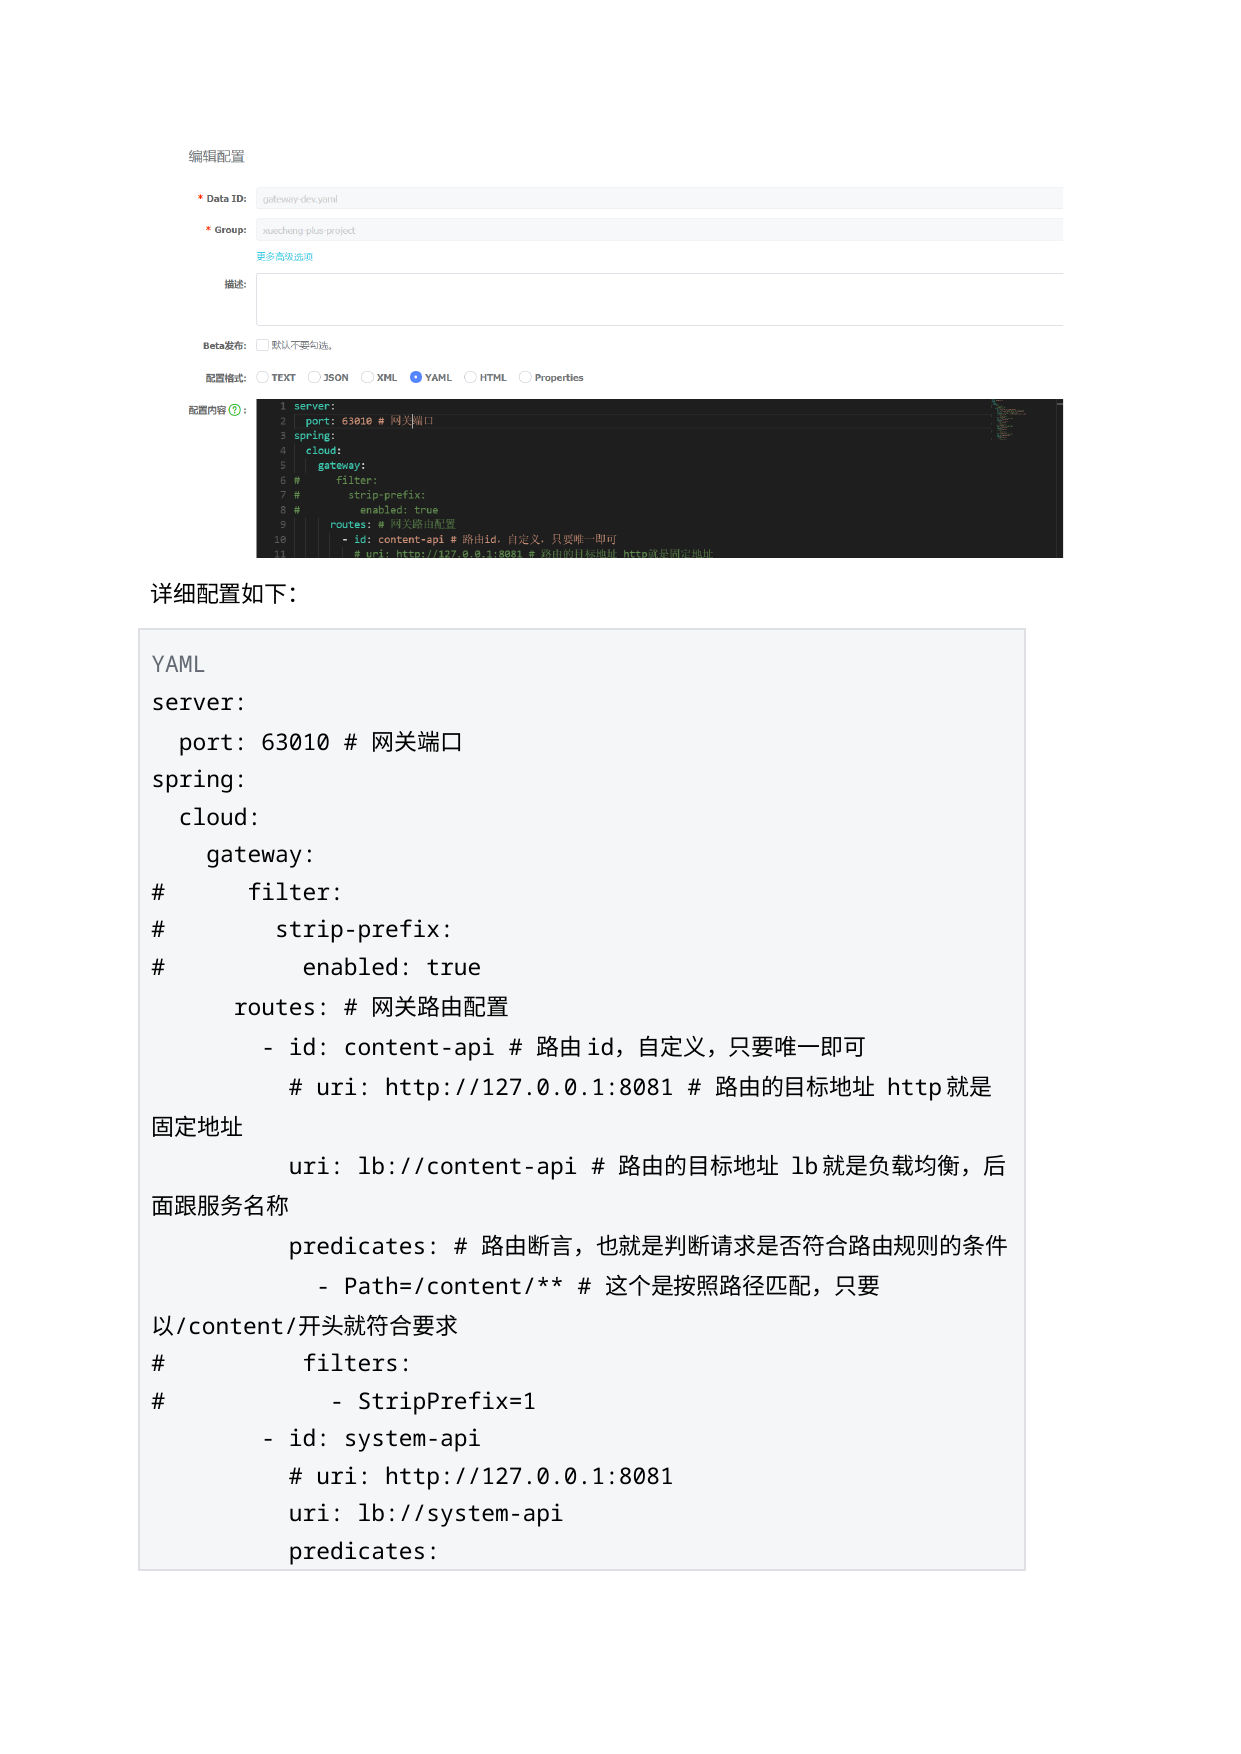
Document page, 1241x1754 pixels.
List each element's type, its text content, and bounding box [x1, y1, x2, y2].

picture [177, 150, 1064, 558]
text 详细配置如下： [150, 576, 1090, 609]
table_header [140, 630, 1024, 1569]
